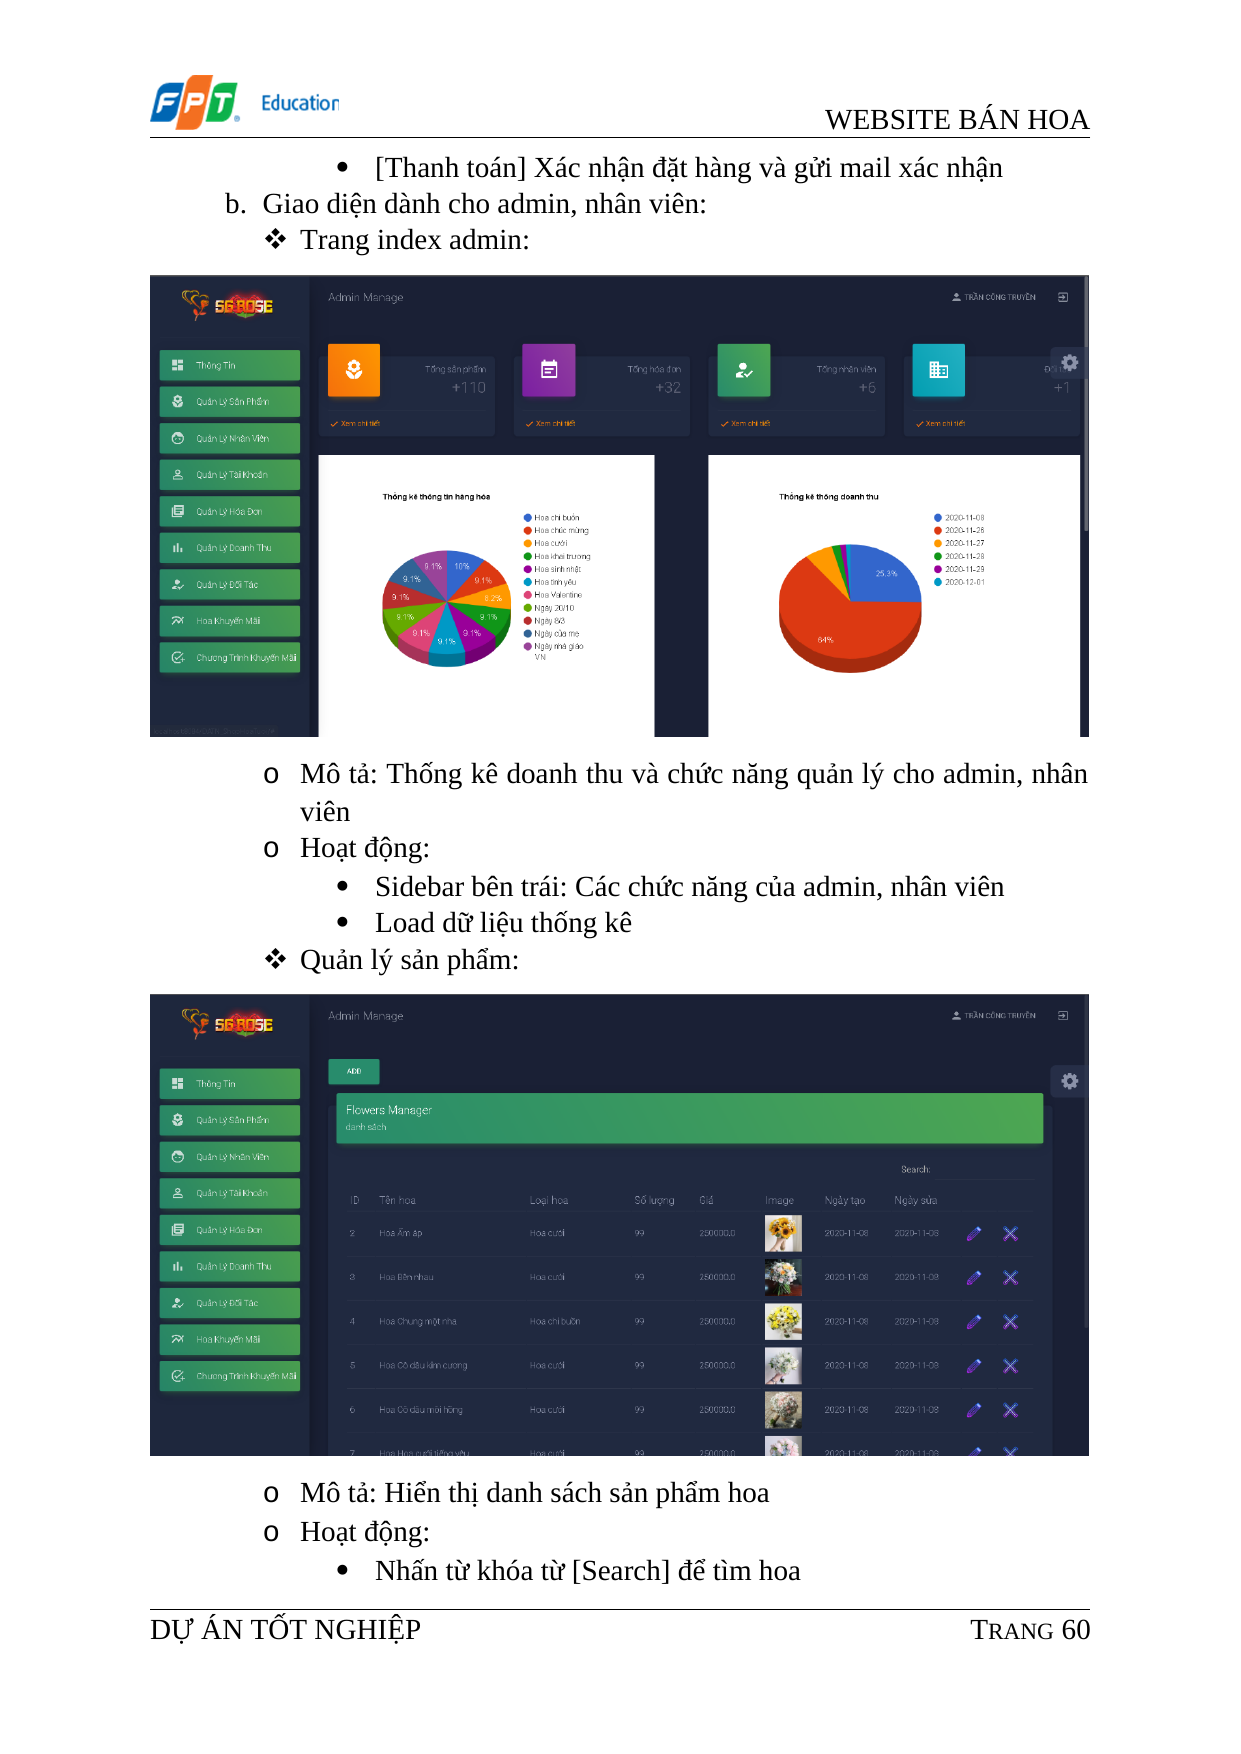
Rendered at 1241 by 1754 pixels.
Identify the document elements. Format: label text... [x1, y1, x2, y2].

list Trang index admin: [262, 222, 1090, 256]
list [Thanh toán] Xác nhận đặt hàng và gửi mail xác nhận [337, 150, 1090, 184]
picture [150, 275, 1089, 737]
picture [150, 994, 1089, 1456]
list Sidebar bên trái: Các chức năng của admin, nhân viên [337, 869, 1090, 903]
list Nhấn từ khóa từ [Search] để tìm hoa [337, 1553, 1090, 1587]
list Load dữ liệu thống kê [337, 906, 1090, 939]
list Hoạt động: [262, 1514, 1090, 1550]
list Mô tả: Thống kê doanh thu và chức năng quản lý cho admin, nhân viên [262, 756, 1090, 828]
list Giao diện dành cho admin, nhân viên: [225, 186, 1090, 220]
picture [150, 75, 339, 130]
list Mô tả: Hiển thị danh sách sản phẩm hoa [262, 1475, 1090, 1511]
list Hoạt động: [262, 831, 1090, 867]
list Quản lý sản phẩm: [262, 942, 1090, 976]
